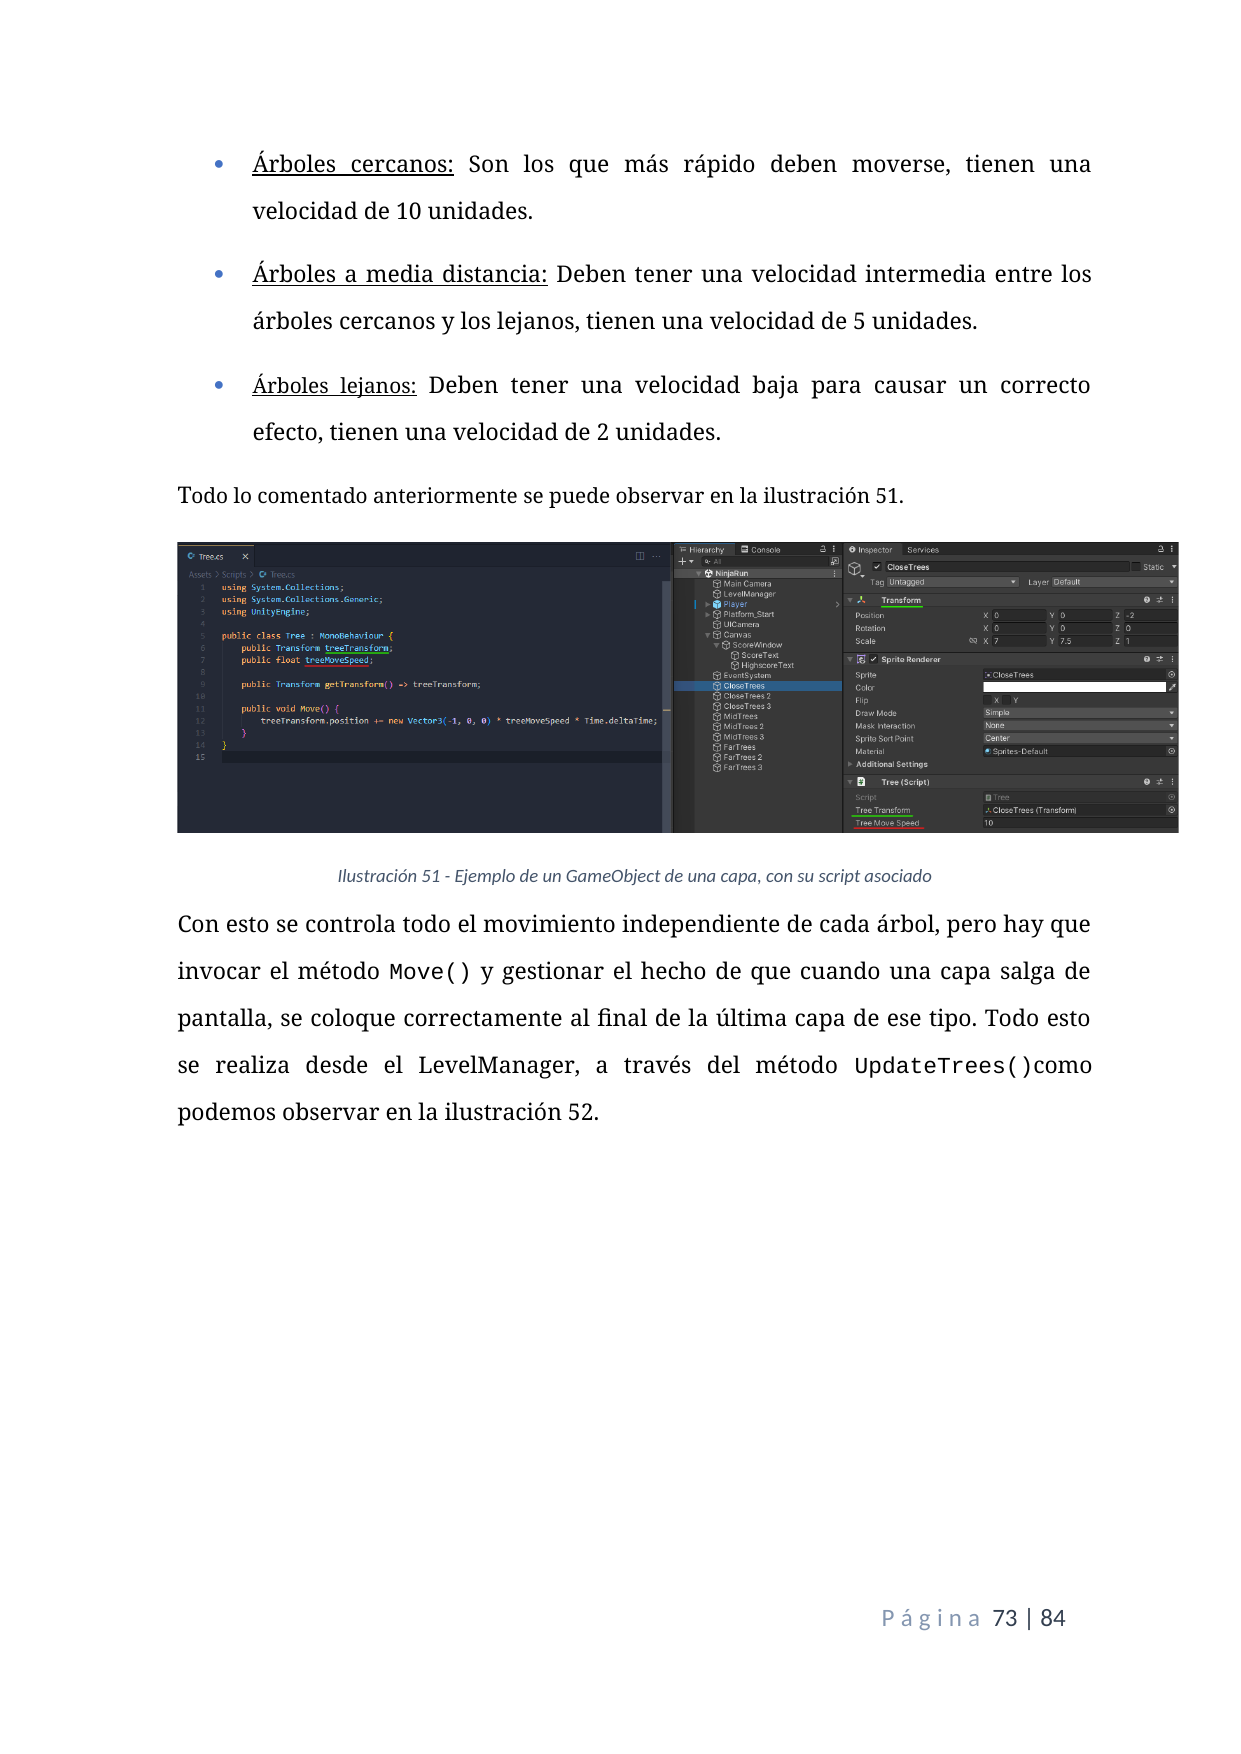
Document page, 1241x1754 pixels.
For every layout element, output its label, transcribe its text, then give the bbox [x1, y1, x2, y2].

picture [177, 542, 1179, 833]
list Árboles a media distancia: Deben tener una velocidad intermedia entre los árboles cercanos y los lejanos, tienen una velocidad de 5 unidades. [215, 258, 1092, 336]
list Árboles lejanos: Deben tener una velocidad baja para causar un correcto efecto, tienen una velocidad de 2 unidades. [215, 368, 1092, 447]
list Árboles cercanos: Son los que más rápido deben moverse, tienen una velocidad de 10 unidades. [215, 148, 1092, 226]
text Con esto se controla todo el movimiento independiente de cada árbol, pero hay que invocar el método Move() y gestionar el hecho de que cuando una capa salga de pantalla, se coloque correctamente al final de la última capa de ese tipo. Todo esto se realiza desde el LevelManager, a través del método UpdateTrees()como podemos observar en la ilustración 52. [177, 908, 1092, 1127]
text Todo lo comentado anteriormente se puede observar en la ilustración 51. [177, 479, 1092, 510]
